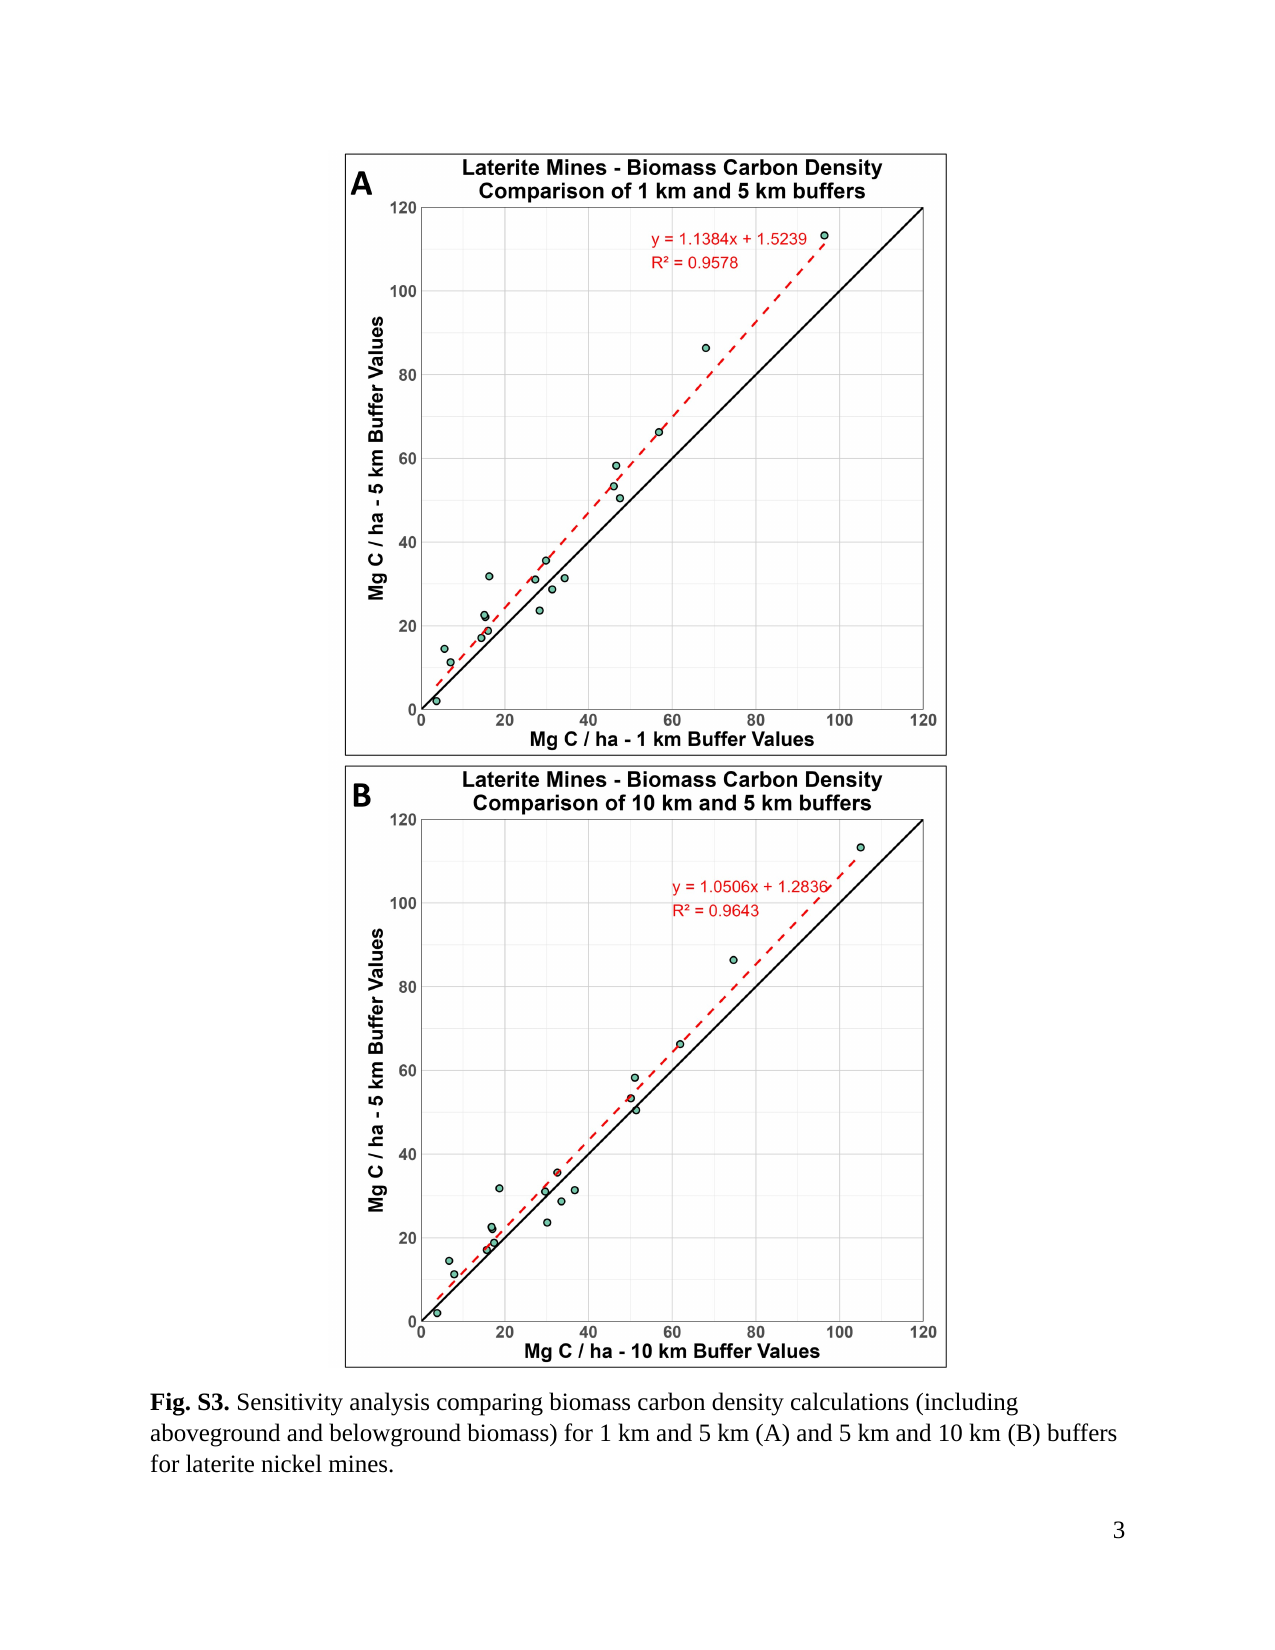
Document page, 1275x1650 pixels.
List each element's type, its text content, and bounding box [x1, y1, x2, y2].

picture [328, 150, 947, 1368]
text Fig. S3. Sensitivity analysis comparing biomass carbon density calculations (including aboveground and belowground biomass) for 1 km and 5 km (A) and 5 km and 10 km (B) buffers for laterite nickel mines. [150, 1387, 1125, 1478]
